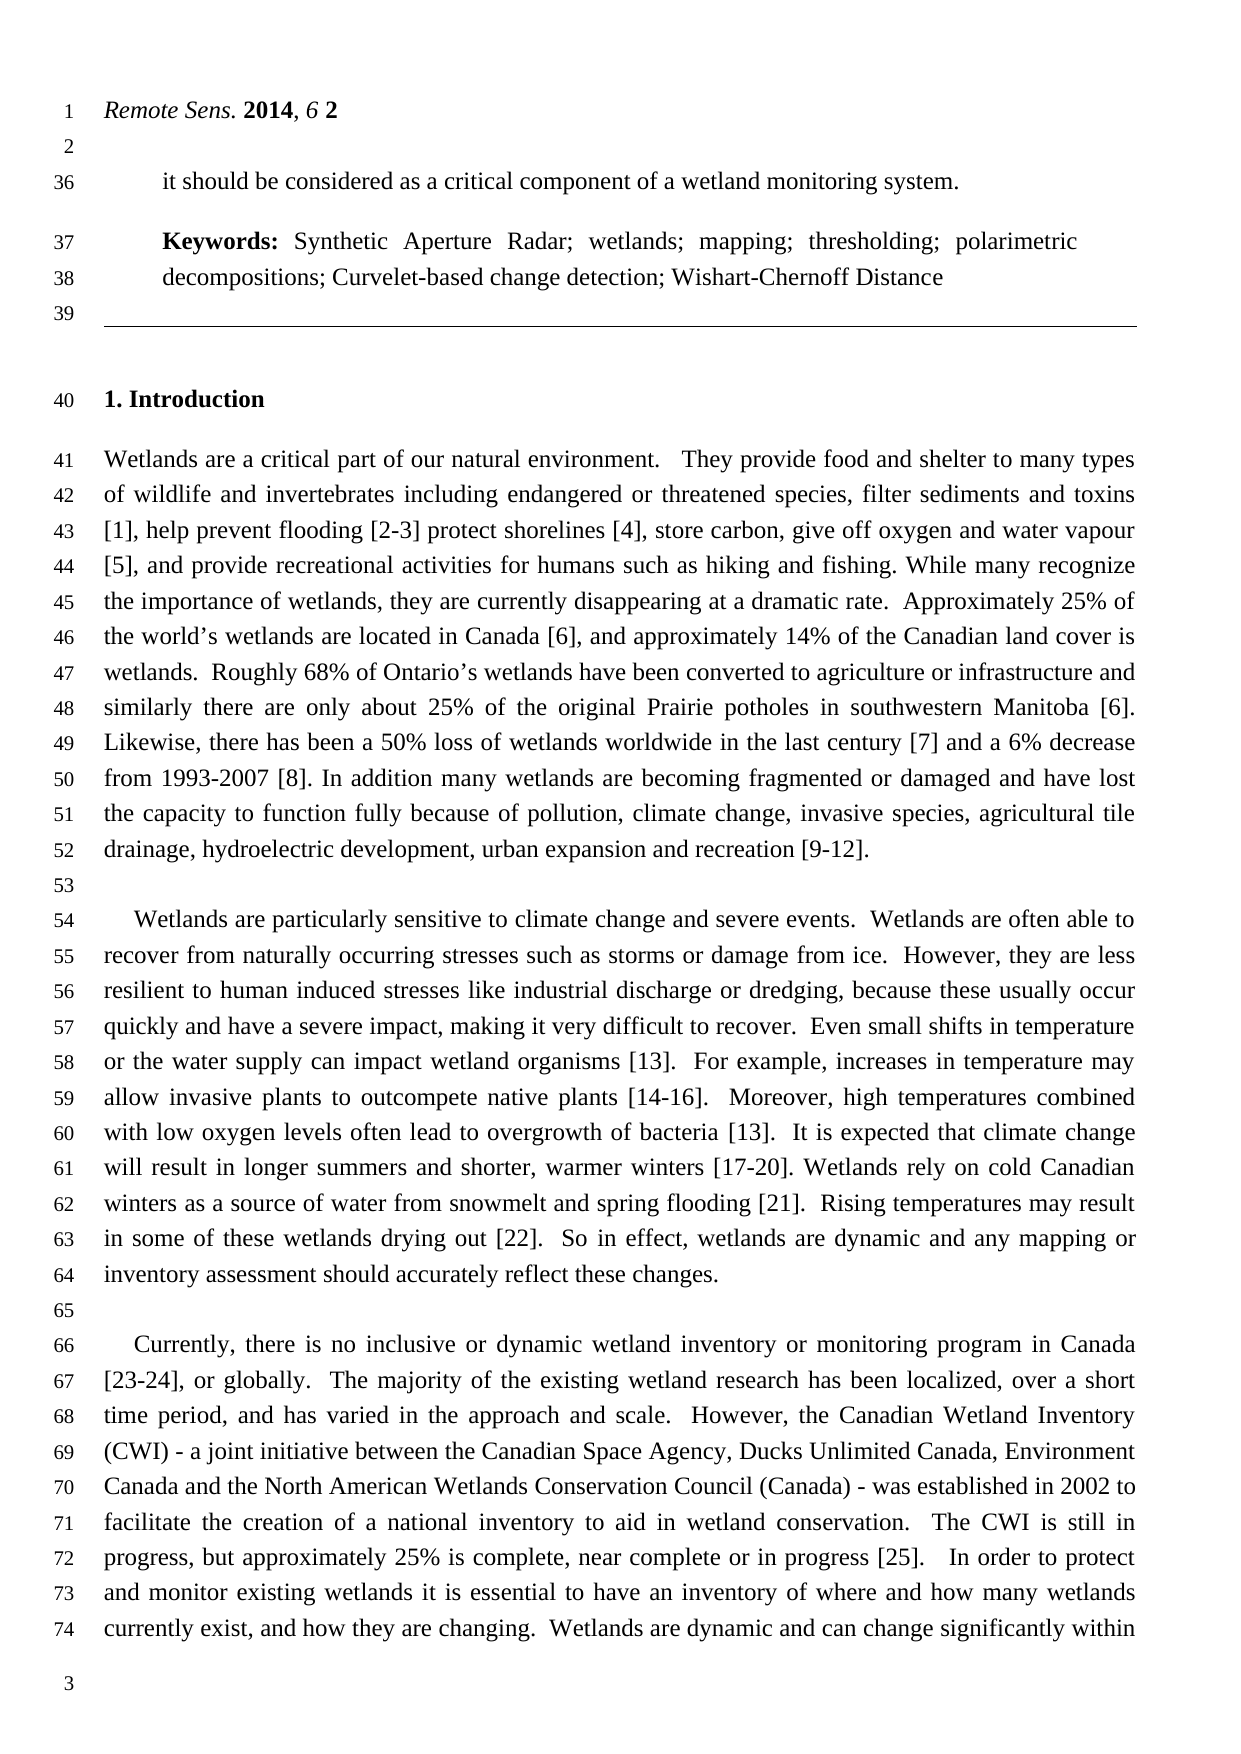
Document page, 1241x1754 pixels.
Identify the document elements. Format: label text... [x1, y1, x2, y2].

text Wetlands are particularly sensitive to climate change and severe events. Wetlands are often able to recover from naturally occurring stresses such as storms or damage from ice. However, they are less resilient to human induced stresses like industrial discharge or dredging, because these usually occur quickly and have a severe impact, making it very difficult to recover. Even small shifts in temperature or the water supply can impact wetland organisms [13]. For example, increases in temperature may allow invasive plants to outcompete native plants [14-16]. Moreover, high temperatures combined with low oxygen levels often lead to overgrowth of bacteria [13]. It is expected that climate change will result in longer summers and shorter, warmer winters [17-20]. Wetlands rely on cold Canadian winters as a source of water from snowmelt and spring flooding [21]. Rising temperatures may result in some of these wetlands drying out [22]. So in effect, wetlands are dynamic and any mapping or inventory assessment should accurately reflect these changes. [103, 898, 1137, 1287]
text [162, 159, 1078, 195]
text Wetlands are a critical part of our natural environment. They provide food and shelter to many types of wildlife and invertebrates including endangered or threatened species, filter sediments and toxins [1], help prevent flooding [2-3] protect shorelines [4], store carbon, give off oxygen and water vapour [5], and provide recreational activities for humans such as hiking and fishing. While many recognize the importance of wetlands, they are currently disappearing at a dramatic rate. Approximately 25% of the world’s wetlands are located in Canada [6], and approximately 14% of the Canadian land cover is wetlands. Roughly 68% of Ontario’s wetlands have been converted to agriculture or infrastructure and similarly there are only about 25% of the original Prairie potholes in southwestern Manitoba [6]. Likewise, there has been a 50% loss of wetlands worldwide in the last century [7] and a 6% decrease from 1993-2007 [8]. In addition many wetlands are becoming fragmented or damaged and have lost the capacity to function fully because of pollution, climate change, invasive species, agricultural tile drainage, hydroelectric development, urban expansion and recreation [9-12]. [103, 437, 1137, 862]
text Keywords: Synthetic Aperture Radar; wetlands; mapping; thresholding; polarimetric decompositions; Curvelet-based change detection; Wishart-Chernoff Distance [162, 220, 1078, 291]
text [103, 1323, 1137, 1642]
subtitle 1. Introduction [103, 377, 1137, 412]
